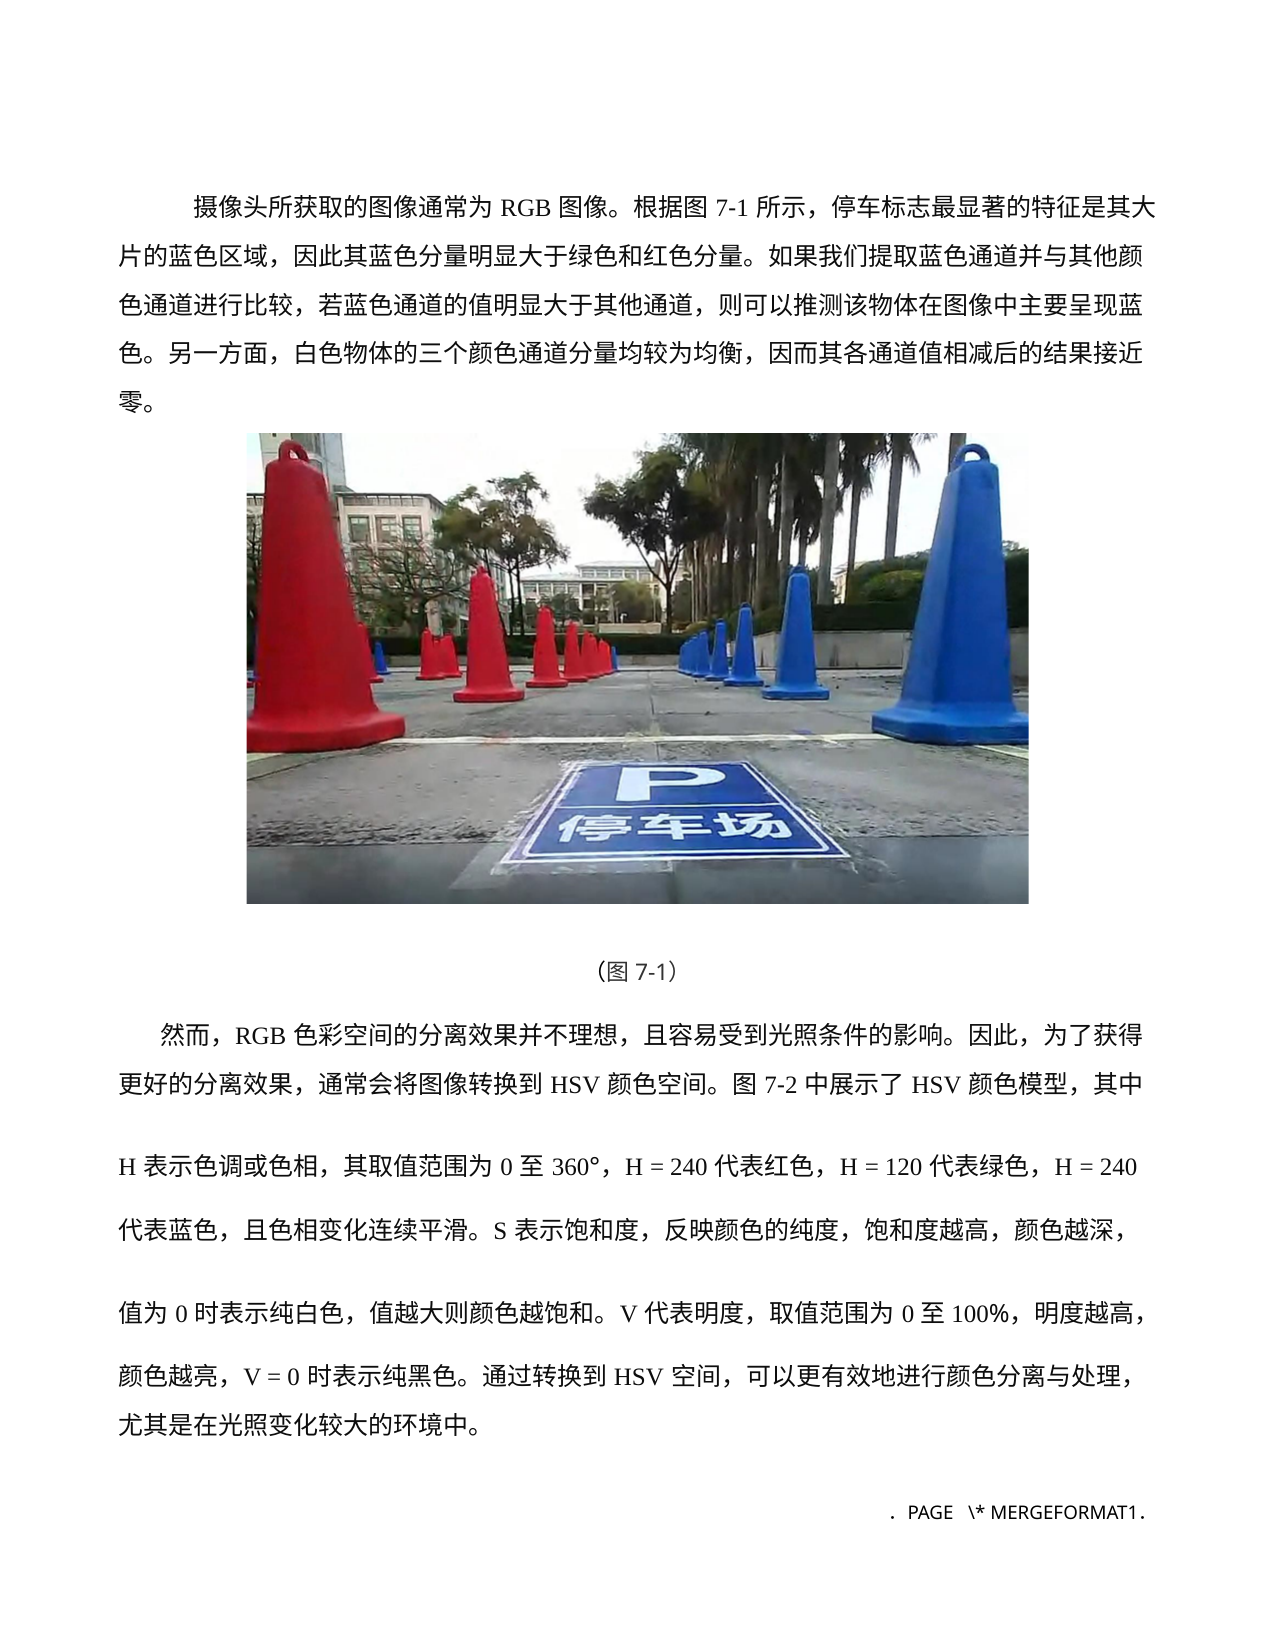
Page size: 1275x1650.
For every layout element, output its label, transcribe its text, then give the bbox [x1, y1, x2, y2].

text 摄像头所获取的图像通常为 RGB 图像。根据图 7-1 所示，停车标志最显著的特征是其大片的蓝色区域，因此其蓝色分量明显大于绿色和红色分量。如果我们提取蓝色通道并与其他颜色通道进行比较，若蓝色通道的值明显大于其他通道，则可以推测该物体在图像中主要呈现蓝色。另一方面，白色物体的三个颜色通道分量均较为均衡，因而其各通道值相减后的结果接近零。 [118, 191, 1157, 419]
picture [246, 433, 1029, 904]
text （图 7-1） [118, 938, 1157, 1003]
text 然而，RGB 色彩空间的分离效果并不理想，且容易受到光照条件的影响。因此，为了获得更好的分离效果，通常会将图像转换到 HSV 颜色空间。图 7-2 中展示了 HSV 颜色模型，其中 H 表示色调或色相，其取值范围为 0 至 360°，H = 240 代表红色，H = 120 代表绿色，H = 240 代表蓝色，且色相变化连续平滑。S 表示饱和度，反映颜色的纯度，饱和度越高，颜色越深，值为 0 时表示纯白色，值越大则颜色越饱和。V 代表明度，取值范围为 0 至 100%，明度越高，颜色越亮，V = 0 时表示纯黑色。通过转换到 HSV 空间，可以更有效地进行颜色分离与处理，尤其是在光照变化较大的环境中。 [118, 1019, 1157, 1442]
